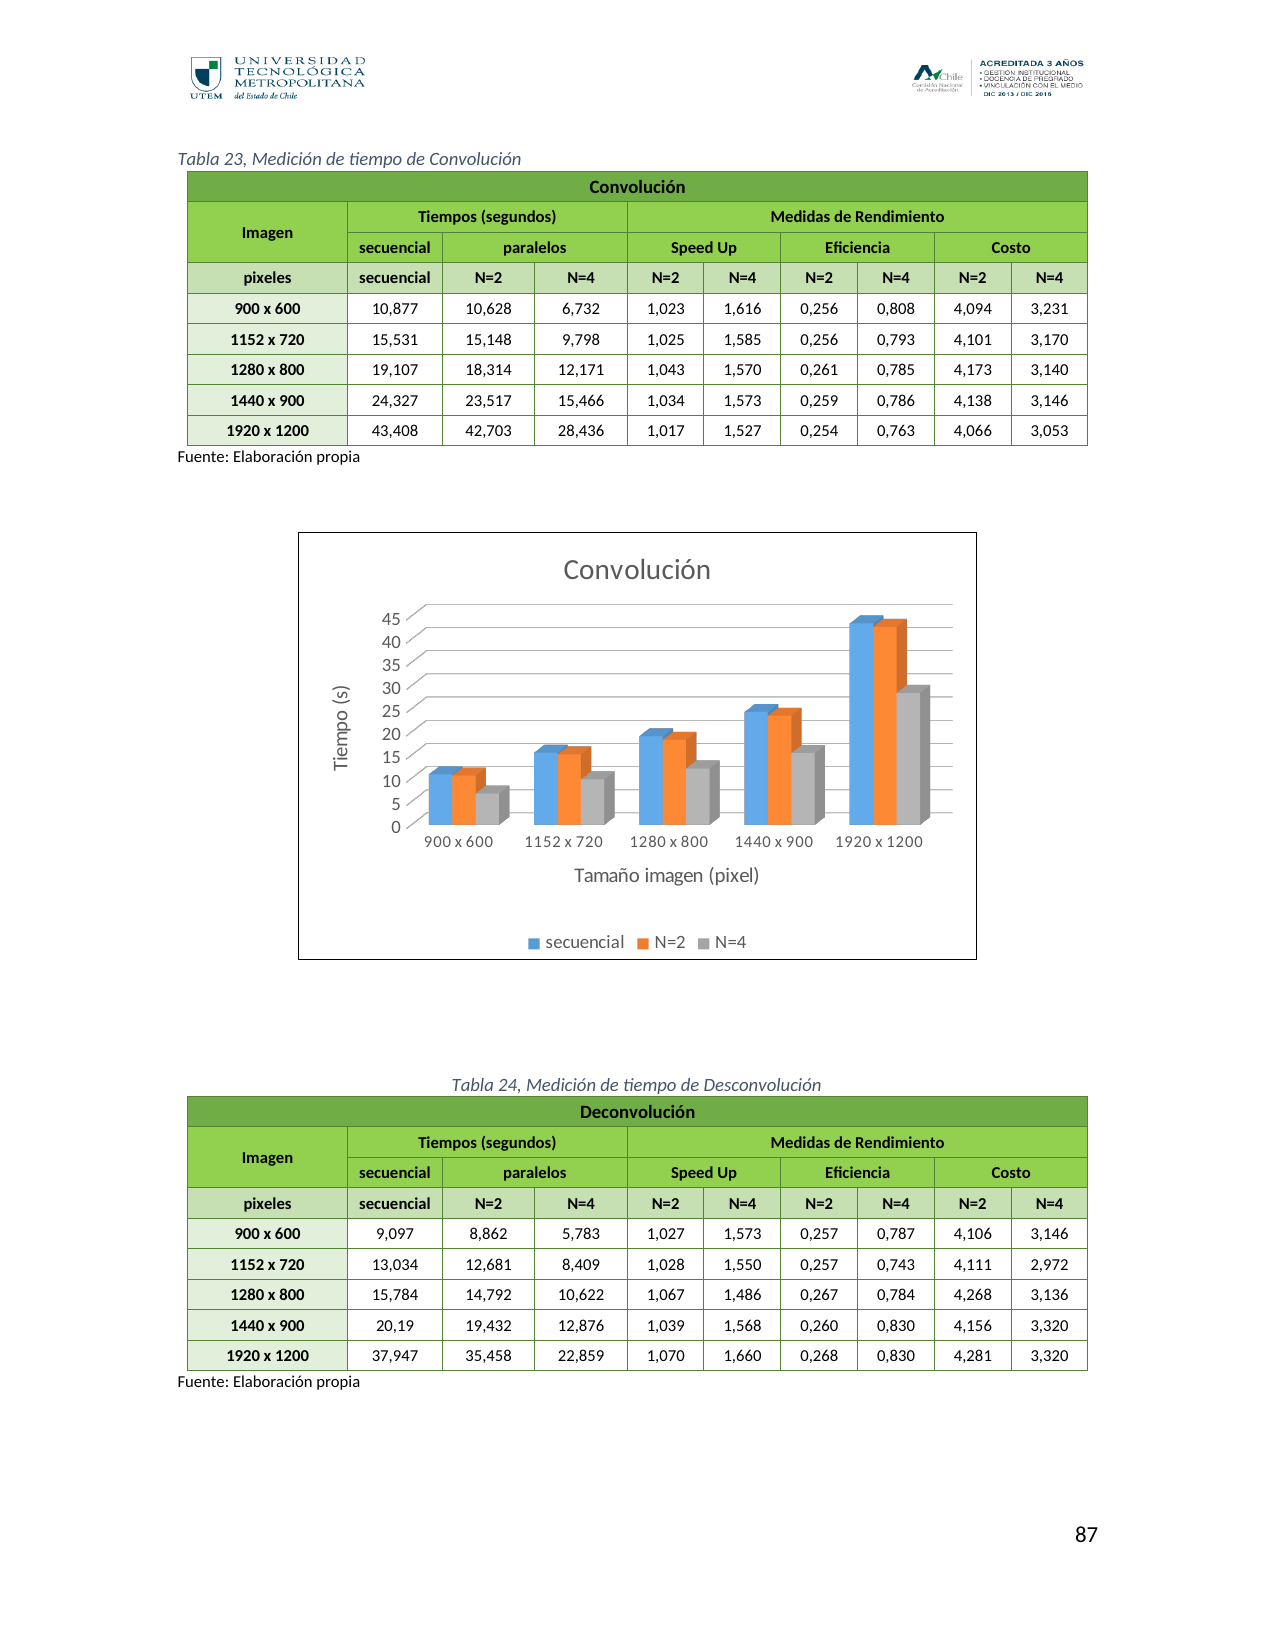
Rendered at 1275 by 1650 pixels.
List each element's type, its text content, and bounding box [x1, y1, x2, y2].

table_cell Speed Up [628, 1158, 780, 1187]
table_cell Costo [935, 1158, 1087, 1187]
text Tabla 24, Medición de tiempo de Desconvolución [177, 1073, 1098, 1096]
table_cell 3,170 [1012, 324, 1087, 354]
table_cell 4,101 [935, 324, 1011, 354]
table_cell secuencial [348, 263, 442, 293]
table_cell N=2 [935, 263, 1011, 293]
table_cell 14,792 [443, 1280, 534, 1309]
table_cell 0,763 [858, 416, 934, 445]
table_cell 1,025 [628, 324, 703, 354]
table_cell 10,622 [535, 1280, 627, 1309]
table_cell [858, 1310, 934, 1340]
table_cell 0,256 [781, 294, 857, 323]
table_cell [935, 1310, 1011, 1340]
table_cell 6,732 [535, 294, 627, 323]
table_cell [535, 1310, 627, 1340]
table_cell 0,257 [781, 1219, 857, 1248]
table_cell N=2 [628, 263, 703, 293]
table_cell 0,785 [858, 355, 934, 384]
table_cell 0,257 [781, 1249, 857, 1279]
table_cell pixeles [188, 1188, 347, 1218]
table_cell Medidas de Rendimiento [628, 202, 1087, 232]
table_cell 28,436 [535, 416, 627, 445]
table_cell 1,028 [628, 1249, 703, 1279]
table_cell 1,027 [628, 1219, 703, 1248]
table_cell 0,784 [858, 1280, 934, 1309]
table_cell 10,877 [348, 294, 442, 323]
table_cell Eficiencia [781, 1158, 934, 1187]
picture [896, 32, 1095, 117]
table_cell Speed Up [628, 233, 780, 262]
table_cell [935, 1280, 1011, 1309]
text Tabla 23, Medición de tiempo de Convolución [177, 148, 1098, 171]
table_cell 1,573 [704, 1219, 780, 1248]
table_cell 0,259 [781, 385, 857, 415]
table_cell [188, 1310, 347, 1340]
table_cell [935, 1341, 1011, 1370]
table_cell 4,138 [935, 385, 1011, 415]
table_cell N=2 [781, 1188, 857, 1218]
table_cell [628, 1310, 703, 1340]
table_cell 15,531 [348, 324, 442, 354]
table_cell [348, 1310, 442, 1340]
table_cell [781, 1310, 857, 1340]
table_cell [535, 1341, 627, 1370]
table_cell 2,972 [1012, 1249, 1087, 1279]
table_cell 1,023 [628, 294, 703, 323]
table_cell Medidas de Rendimiento [628, 1127, 1087, 1157]
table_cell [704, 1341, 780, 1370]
table_cell 12,681 [443, 1249, 534, 1279]
table_cell 19,107 [348, 355, 442, 384]
table_cell 0,261 [781, 355, 857, 384]
table_header Deconvolución [188, 1097, 1087, 1126]
table_cell 18,314 [443, 355, 534, 384]
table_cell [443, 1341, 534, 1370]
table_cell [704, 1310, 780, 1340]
table_cell Tiempos (segundos) [348, 1127, 627, 1157]
text Fuente: Elaboración propia [177, 446, 1098, 467]
table_cell paralelos [443, 1158, 627, 1187]
table_cell 1920 x 1200 [188, 416, 347, 445]
table_cell 0,787 [858, 1219, 934, 1248]
table_cell 3,140 [1012, 355, 1087, 384]
table_cell N=4 [858, 263, 934, 293]
table_cell 15,784 [348, 1280, 442, 1309]
table_cell N=4 [704, 263, 780, 293]
table_cell 8,862 [443, 1219, 534, 1248]
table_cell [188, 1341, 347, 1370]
table_cell 24,327 [348, 385, 442, 415]
table_cell 23,517 [443, 385, 534, 415]
table_cell 42,703 [443, 416, 534, 445]
table_cell 1,034 [628, 385, 703, 415]
table_cell 0,786 [858, 385, 934, 415]
table_cell 4,173 [935, 355, 1011, 384]
table_cell 1,570 [704, 355, 780, 384]
table_cell 1,527 [704, 416, 780, 445]
table_cell secuencial [348, 1188, 442, 1218]
table_cell 0,254 [781, 416, 857, 445]
table_header Convolución [188, 172, 1087, 201]
table_cell N=2 [935, 1188, 1011, 1218]
table_cell 4,111 [935, 1249, 1011, 1279]
table_cell N=2 [628, 1188, 703, 1218]
text Fuente: Elaboración propia [177, 1371, 1098, 1392]
table_cell secuencial [348, 1158, 442, 1187]
table_cell Imagen [188, 202, 347, 262]
table_cell N=4 [858, 1188, 934, 1218]
table_cell 1,573 [704, 385, 780, 415]
table_cell 15,148 [443, 324, 534, 354]
table_cell 1,043 [628, 355, 703, 384]
table_cell 8,409 [535, 1249, 627, 1279]
table_cell N=4 [535, 1188, 627, 1218]
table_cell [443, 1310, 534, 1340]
picture [177, 34, 389, 117]
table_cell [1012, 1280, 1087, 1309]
table_cell 1152 x 720 [188, 1249, 347, 1279]
table_cell 9,097 [348, 1219, 442, 1248]
table_cell 900 x 600 [188, 1219, 347, 1248]
table_cell 1280 x 800 [188, 1280, 347, 1309]
table_cell 1,550 [704, 1249, 780, 1279]
table_cell N=4 [704, 1188, 780, 1218]
table_cell 4,066 [935, 416, 1011, 445]
table_cell 4,094 [935, 294, 1011, 323]
table_cell N=4 [1012, 1188, 1087, 1218]
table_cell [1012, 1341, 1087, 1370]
table_cell 3,146 [1012, 385, 1087, 415]
table_cell 3,053 [1012, 416, 1087, 445]
table_cell secuencial [348, 233, 442, 262]
table_cell 9,798 [535, 324, 627, 354]
table_cell 1,017 [628, 416, 703, 445]
table_cell 1152 x 720 [188, 324, 347, 354]
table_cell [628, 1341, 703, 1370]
table_cell paralelos [443, 233, 627, 262]
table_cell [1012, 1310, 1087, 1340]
table_cell 12,171 [535, 355, 627, 384]
table_cell 13,034 [348, 1249, 442, 1279]
table_cell 43,408 [348, 416, 442, 445]
table_cell N=2 [781, 263, 857, 293]
table_cell 15,466 [535, 385, 627, 415]
table_cell N=4 [535, 263, 627, 293]
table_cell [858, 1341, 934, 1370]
table_cell 900 x 600 [188, 294, 347, 323]
table_cell 3,231 [1012, 294, 1087, 323]
table_cell 10,628 [443, 294, 534, 323]
table_cell 0,793 [858, 324, 934, 354]
table_cell 1,067 [628, 1280, 703, 1309]
table_cell Eficiencia [781, 233, 934, 262]
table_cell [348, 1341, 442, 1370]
table_cell 1280 x 800 [188, 355, 347, 384]
table_cell Tiempos (segundos) [348, 202, 627, 232]
table_cell Imagen [188, 1127, 347, 1187]
table_cell 0,256 [781, 324, 857, 354]
table_cell 1,486 [704, 1280, 780, 1309]
table_cell 0,808 [858, 294, 934, 323]
table_cell N=4 [1012, 263, 1087, 293]
table_cell 5,783 [535, 1219, 627, 1248]
table_cell N=2 [443, 1188, 534, 1218]
table_cell N=2 [443, 263, 534, 293]
table_cell Costo [935, 233, 1087, 262]
table_cell 1,585 [704, 324, 780, 354]
table_cell 1,616 [704, 294, 780, 323]
table_cell pixeles [188, 263, 347, 293]
table_cell 4,106 [935, 1219, 1011, 1248]
table_cell 0,267 [781, 1280, 857, 1309]
table_cell 3,146 [1012, 1219, 1087, 1248]
table_cell 0,743 [858, 1249, 934, 1279]
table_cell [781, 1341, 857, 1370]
table_cell 1440 x 900 [188, 385, 347, 415]
